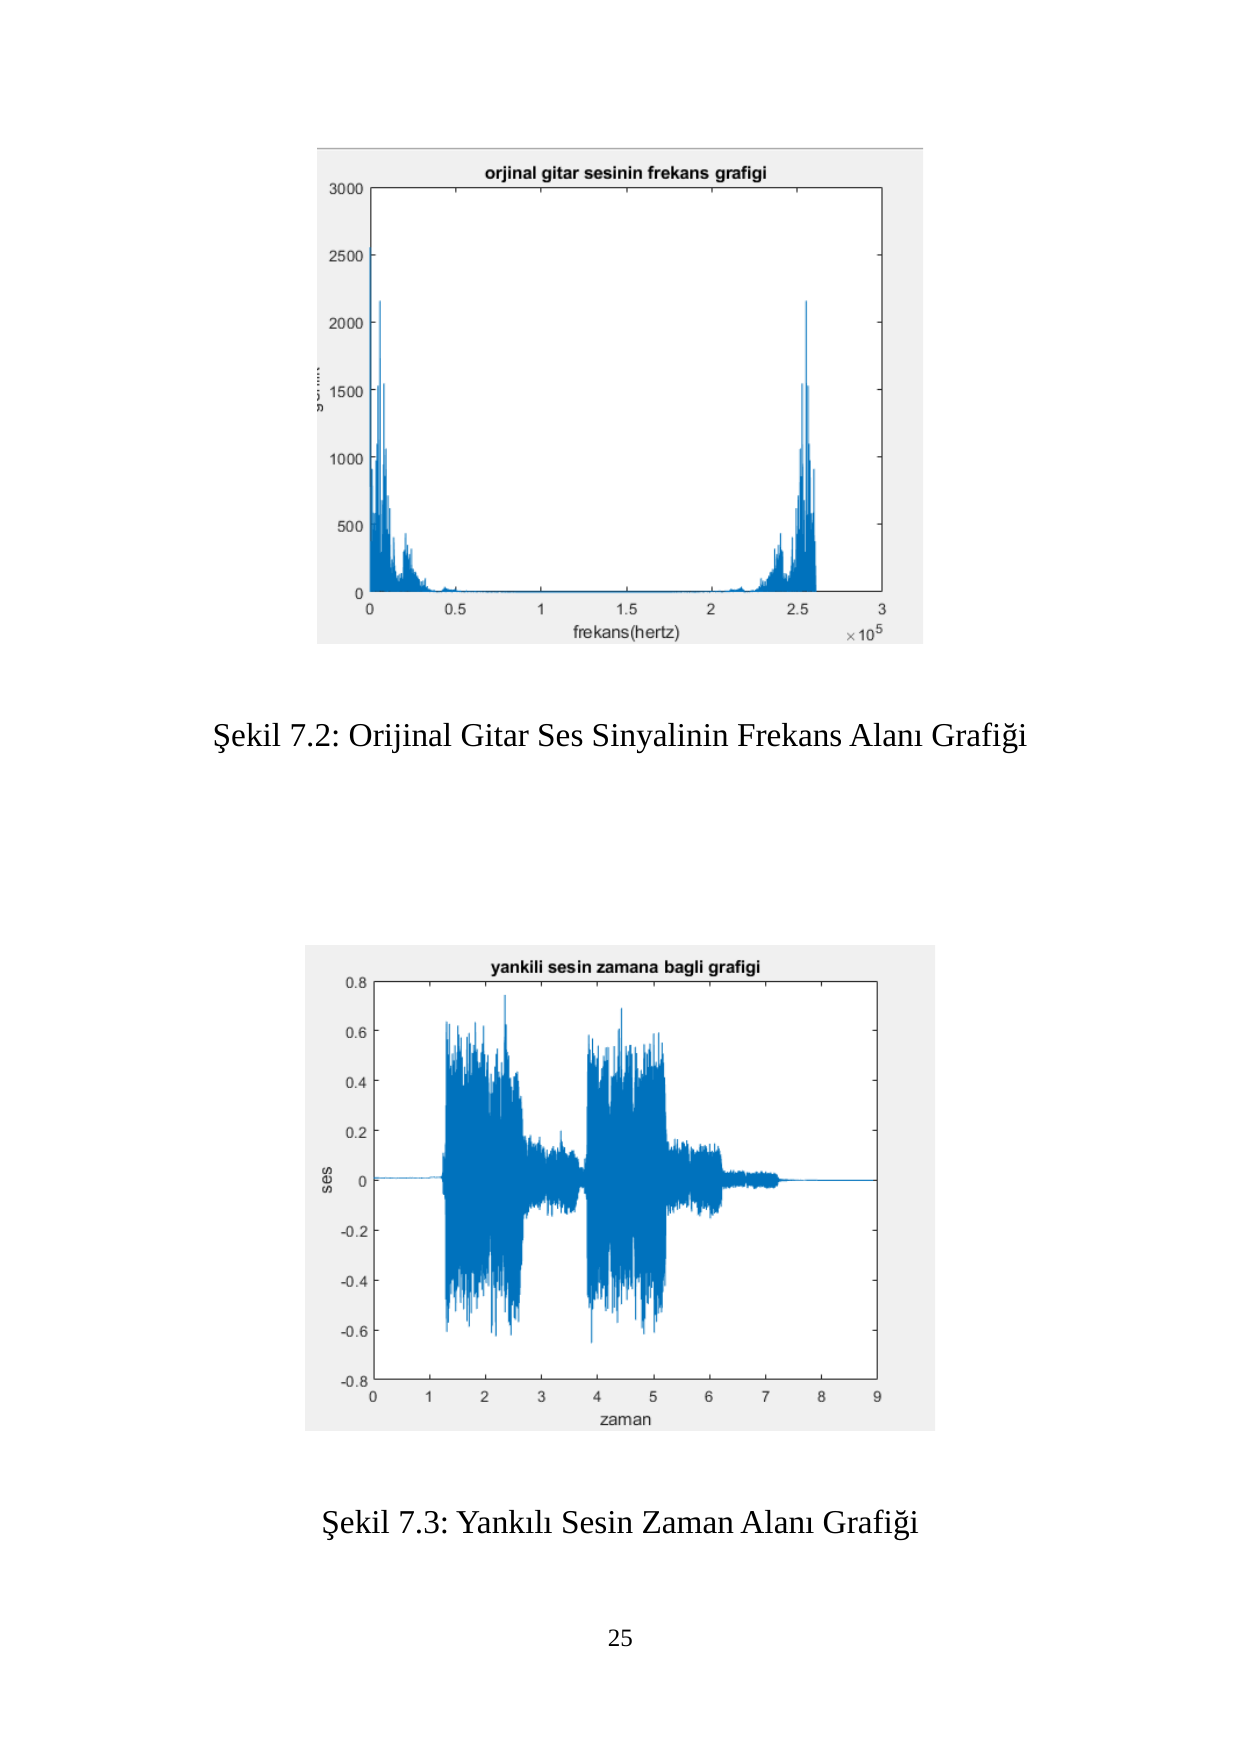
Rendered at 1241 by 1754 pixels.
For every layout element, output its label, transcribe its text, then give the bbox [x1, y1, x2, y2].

picture [317, 147, 924, 644]
text Şekil 7.3: Yankılı Sesin Zaman Alanı Grafiği [148, 1502, 1093, 1540]
picture [305, 945, 936, 1431]
text Şekil 7.2: Orijinal Gitar Ses Sinyalinin Frekans Alanı Grafiği [148, 715, 1093, 753]
